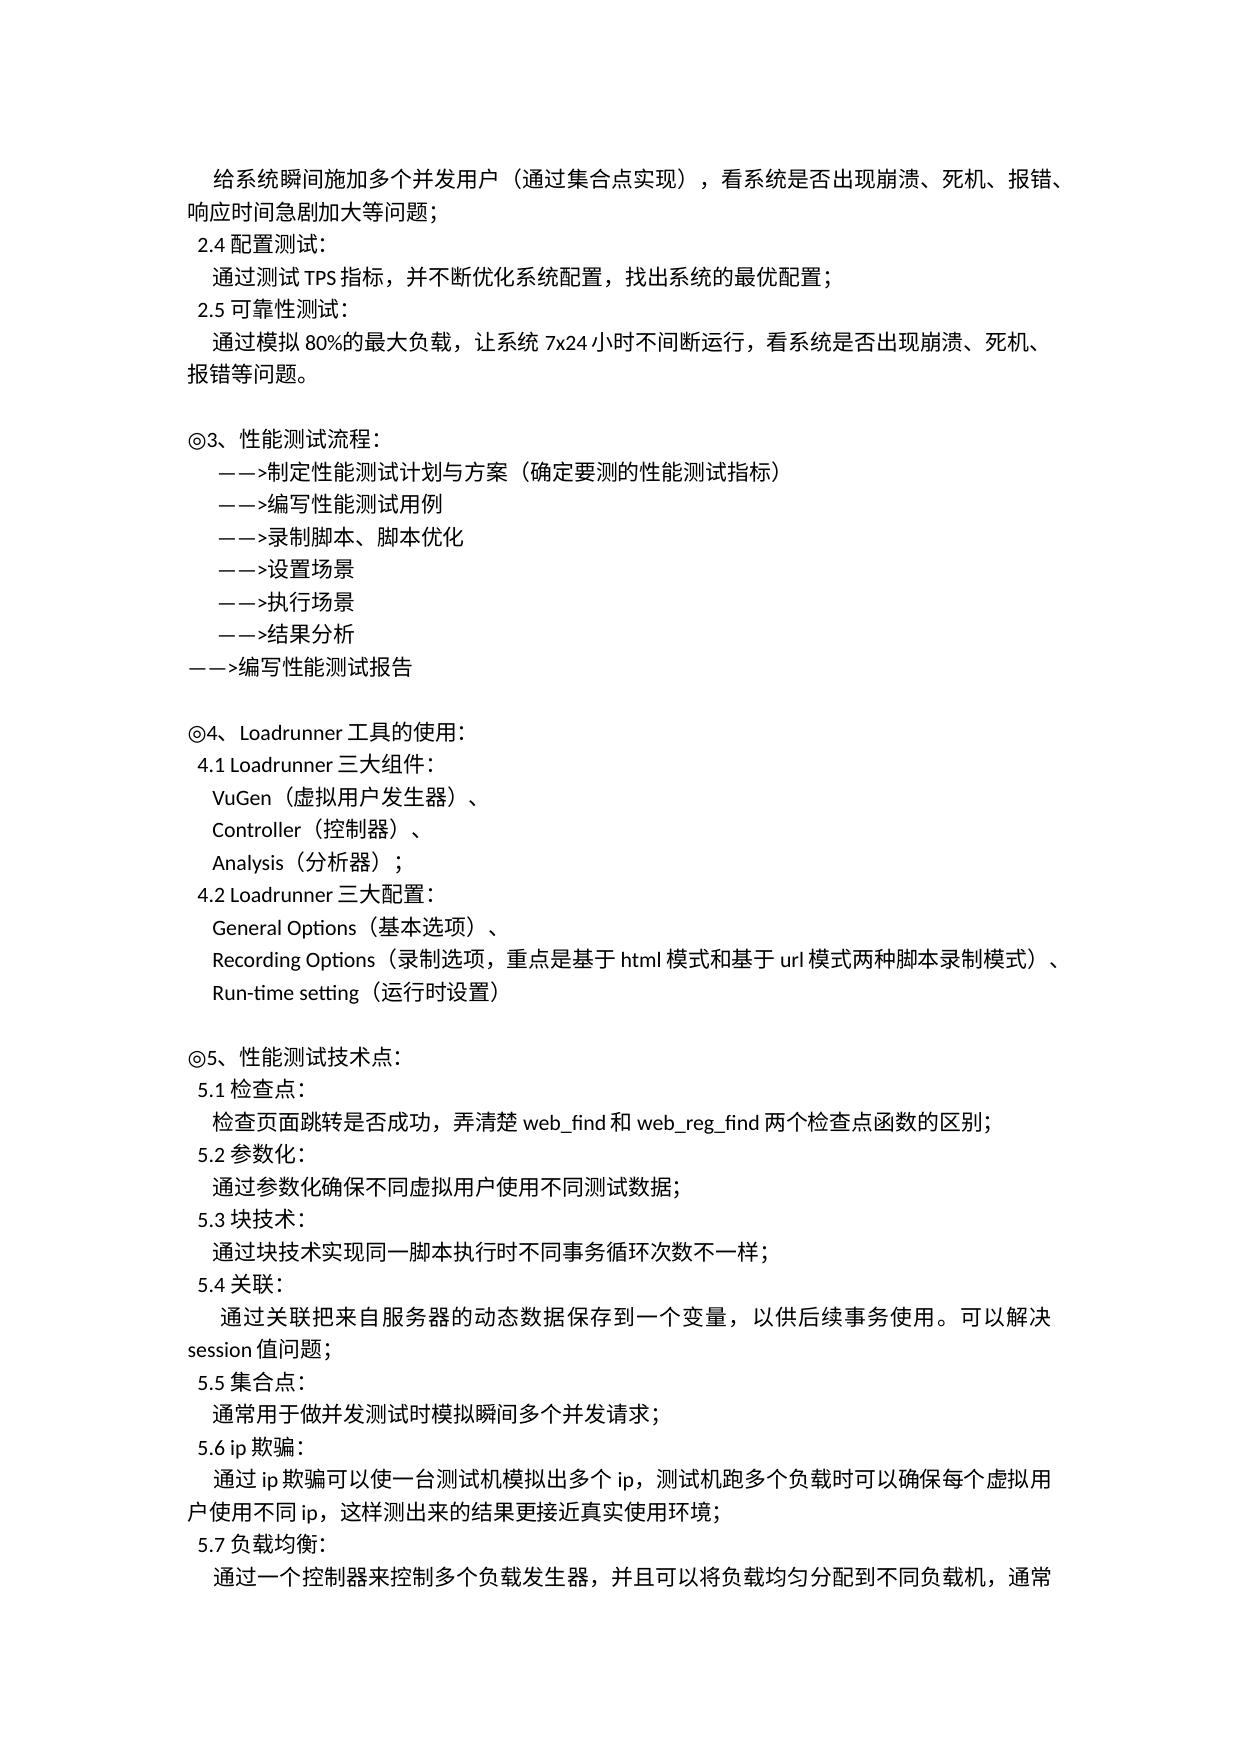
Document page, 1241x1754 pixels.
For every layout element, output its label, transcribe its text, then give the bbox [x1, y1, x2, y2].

text ——>制定性能测试计划与方案（确定要测的性能测试指标） [187, 454, 1053, 487]
text VuGen（虚拟用户发生器）、 [187, 779, 1053, 812]
text 5.1 检查点： [187, 1072, 1053, 1104]
text ——>编写性能测试报告 [187, 649, 1053, 682]
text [187, 1559, 1053, 1592]
text Recording Options（录制选项，重点是基于html模式和基于url模式两种脚本录制模式）、 [187, 942, 1053, 974]
text Analysis（分析器）； [187, 844, 1053, 877]
text ◎5、性能测试技术点： [187, 1039, 1053, 1072]
text 通常用于做并发测试时模拟瞬间多个并发请求； [187, 1397, 1053, 1429]
text 4.2 Loadrunner三大配置： [187, 877, 1053, 909]
text 通过测试TPS指标，并不断优化系统配置，找出系统的最优配置； [187, 259, 1053, 292]
text ◎4、Loadrunner工具的使用： [187, 714, 1053, 747]
text 通过参数化确保不同虚拟用户使用不同测试数据； [187, 1169, 1053, 1202]
text 给系统瞬间施加多个并发用户（通过集合点实现），看系统是否出现崩溃、死机、报错、响应时间急剧加大等问题； [187, 162, 1053, 227]
text 4.1 Loadrunner三大组件： [187, 747, 1053, 779]
text ——>编写性能测试用例 [187, 487, 1053, 519]
text 通过模拟80%的最大负载，让系统7x24小时不间断运行，看系统是否出现崩溃、死机、报错等问题。 [187, 324, 1053, 389]
text 2.5 可靠性测试： [187, 292, 1053, 324]
text 2.4 配置测试： [187, 227, 1053, 259]
text General Options（基本选项）、 [187, 909, 1053, 942]
text Controller（控制器）、 [187, 812, 1053, 844]
text 检查页面跳转是否成功，弄清楚web_find和web_reg_find两个检查点函数的区别； [187, 1104, 1053, 1137]
text ——>设置场景 [187, 552, 1053, 584]
text 5.6 ip欺骗： [187, 1429, 1053, 1462]
text ◎3、性能测试流程： [187, 422, 1053, 454]
text 通过关联把来自服务器的动态数据保存到一个变量，以供后续事务使用。可以解决session值问题； [187, 1299, 1053, 1364]
text 5.4 关联： [187, 1267, 1053, 1299]
text ——>录制脚本、脚本优化 [187, 519, 1053, 552]
text ——>结果分析 [187, 617, 1053, 649]
text ——>执行场景 [187, 584, 1053, 617]
text 5.3 块技术： [187, 1202, 1053, 1234]
text 通过ip欺骗可以使一台测试机模拟出多个ip，测试机跑多个负载时可以确保每个虚拟用户使用不同ip，这样测出来的结果更接近真实使用环境； [187, 1462, 1053, 1527]
text 5.2 参数化： [187, 1137, 1053, 1169]
text 5.5 集合点： [187, 1364, 1053, 1397]
text 通过块技术实现同一脚本执行时不同事务循环次数不一样； [187, 1234, 1053, 1267]
text Run-time setting（运行时设置） [187, 974, 1053, 1007]
text 5.7 负载均衡： [187, 1527, 1053, 1559]
